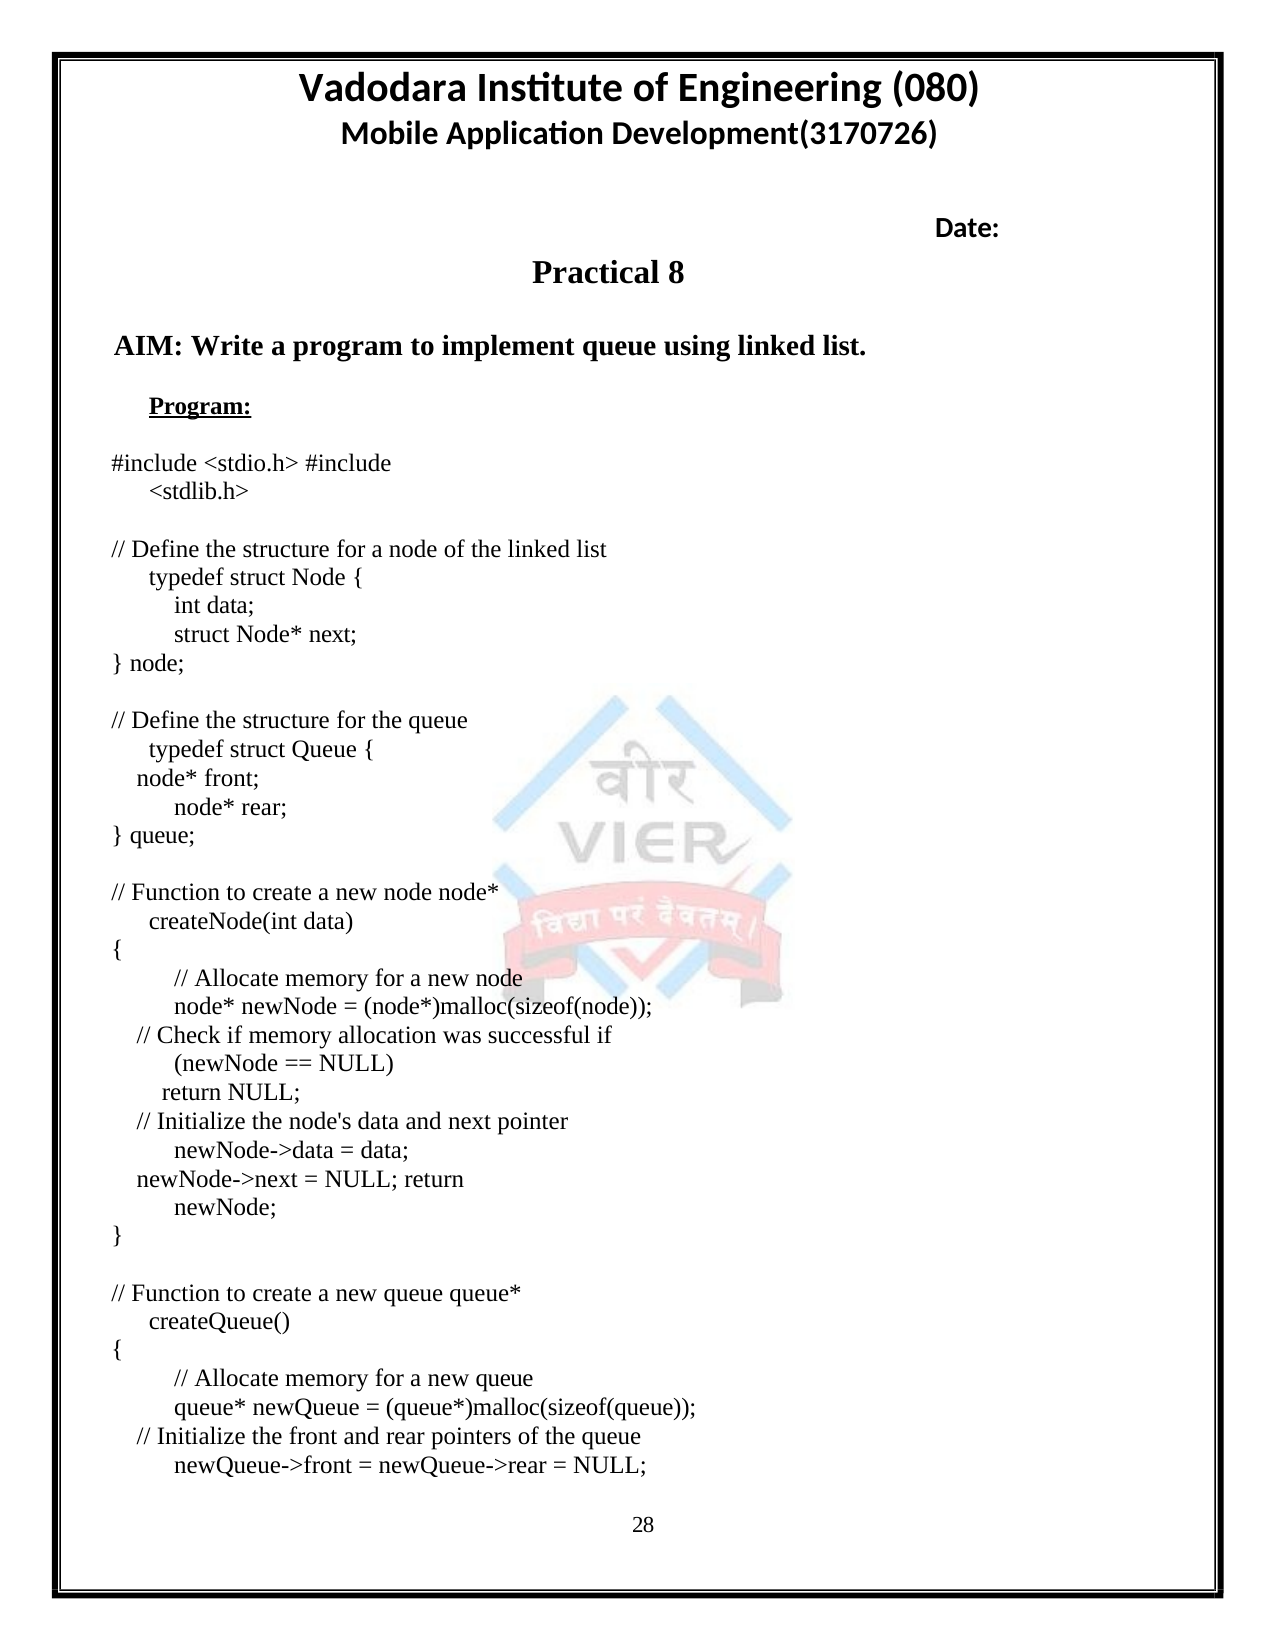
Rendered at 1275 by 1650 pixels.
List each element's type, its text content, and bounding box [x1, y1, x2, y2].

text // Allocate memory for a new node [174, 963, 1200, 992]
text node* front; node* rear; [136, 763, 297, 821]
text AIM: Write a program to implement queue using linked list. [113, 328, 1200, 362]
text newNode->next = NULL; return newNode; [136, 1164, 476, 1221]
text { [111, 934, 1200, 963]
text Date: [119, 209, 999, 245]
text } queue; [111, 821, 1200, 849]
text // Define the structure for a node of the linked list typedef struct Node { [111, 534, 657, 591]
text // Function to create a new queue queue* createQueue() [111, 1278, 537, 1335]
text } node; [111, 648, 1200, 677]
text { [111, 1335, 1200, 1363]
text // Initialize the node's data and next pointer newNode->data = data; [136, 1106, 604, 1164]
text struct Node* next; [174, 619, 1200, 648]
subtitle Practical 8 [75, 252, 1142, 290]
picture [491, 849, 795, 934]
picture [491, 683, 795, 821]
text return NULL; [162, 1078, 1200, 1106]
text node* newNode = (node*)malloc(sizeof(node)); [174, 992, 1200, 1020]
text #include <stdio.h> #include <stdlib.h> [111, 448, 392, 505]
text // Define the structure for the queue typedef struct Queue { [111, 706, 537, 763]
text // Function to create a new node node* createNode(int data) [111, 877, 508, 934]
text int data; [174, 591, 1200, 619]
text queue* newQueue = (queue*)malloc(sizeof(queue)); [174, 1392, 1200, 1421]
text // Allocate memory for a new queue [174, 1363, 1200, 1392]
text // Initialize the front and rear pointers of the queue newQueue->front = newQueue->rear = NULL; [136, 1421, 678, 1478]
subtitle Program: [148, 391, 1200, 420]
text // Check if memory allocation was successful if (newNode == NULL) [136, 1021, 628, 1077]
text } [111, 1221, 1200, 1249]
